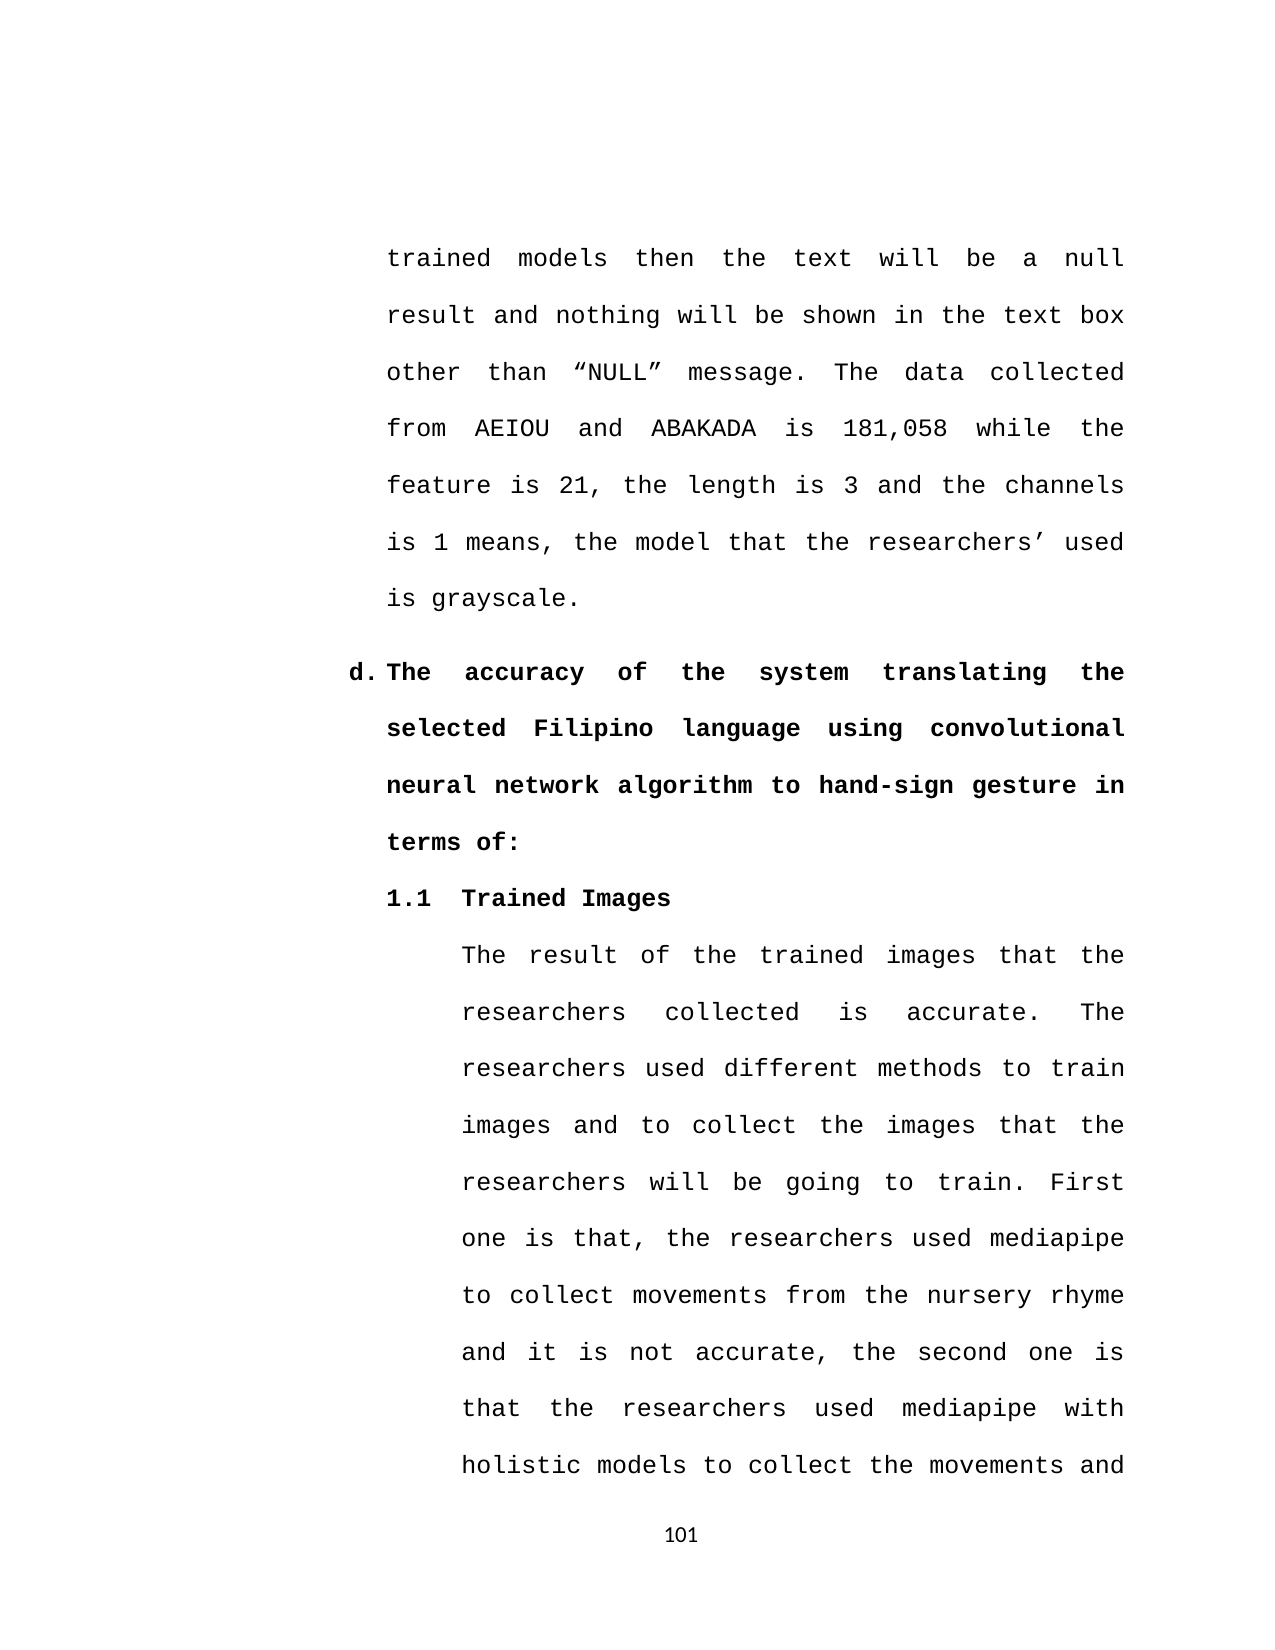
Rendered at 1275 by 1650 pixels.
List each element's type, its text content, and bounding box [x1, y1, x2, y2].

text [461, 943, 1125, 1481]
list The accuracy of the system translating the selected Filipino language using convolutional neural network algorithm to hand-sign gesture in terms of: [349, 659, 1125, 858]
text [386, 246, 1125, 614]
list Trained Images [386, 886, 1125, 914]
